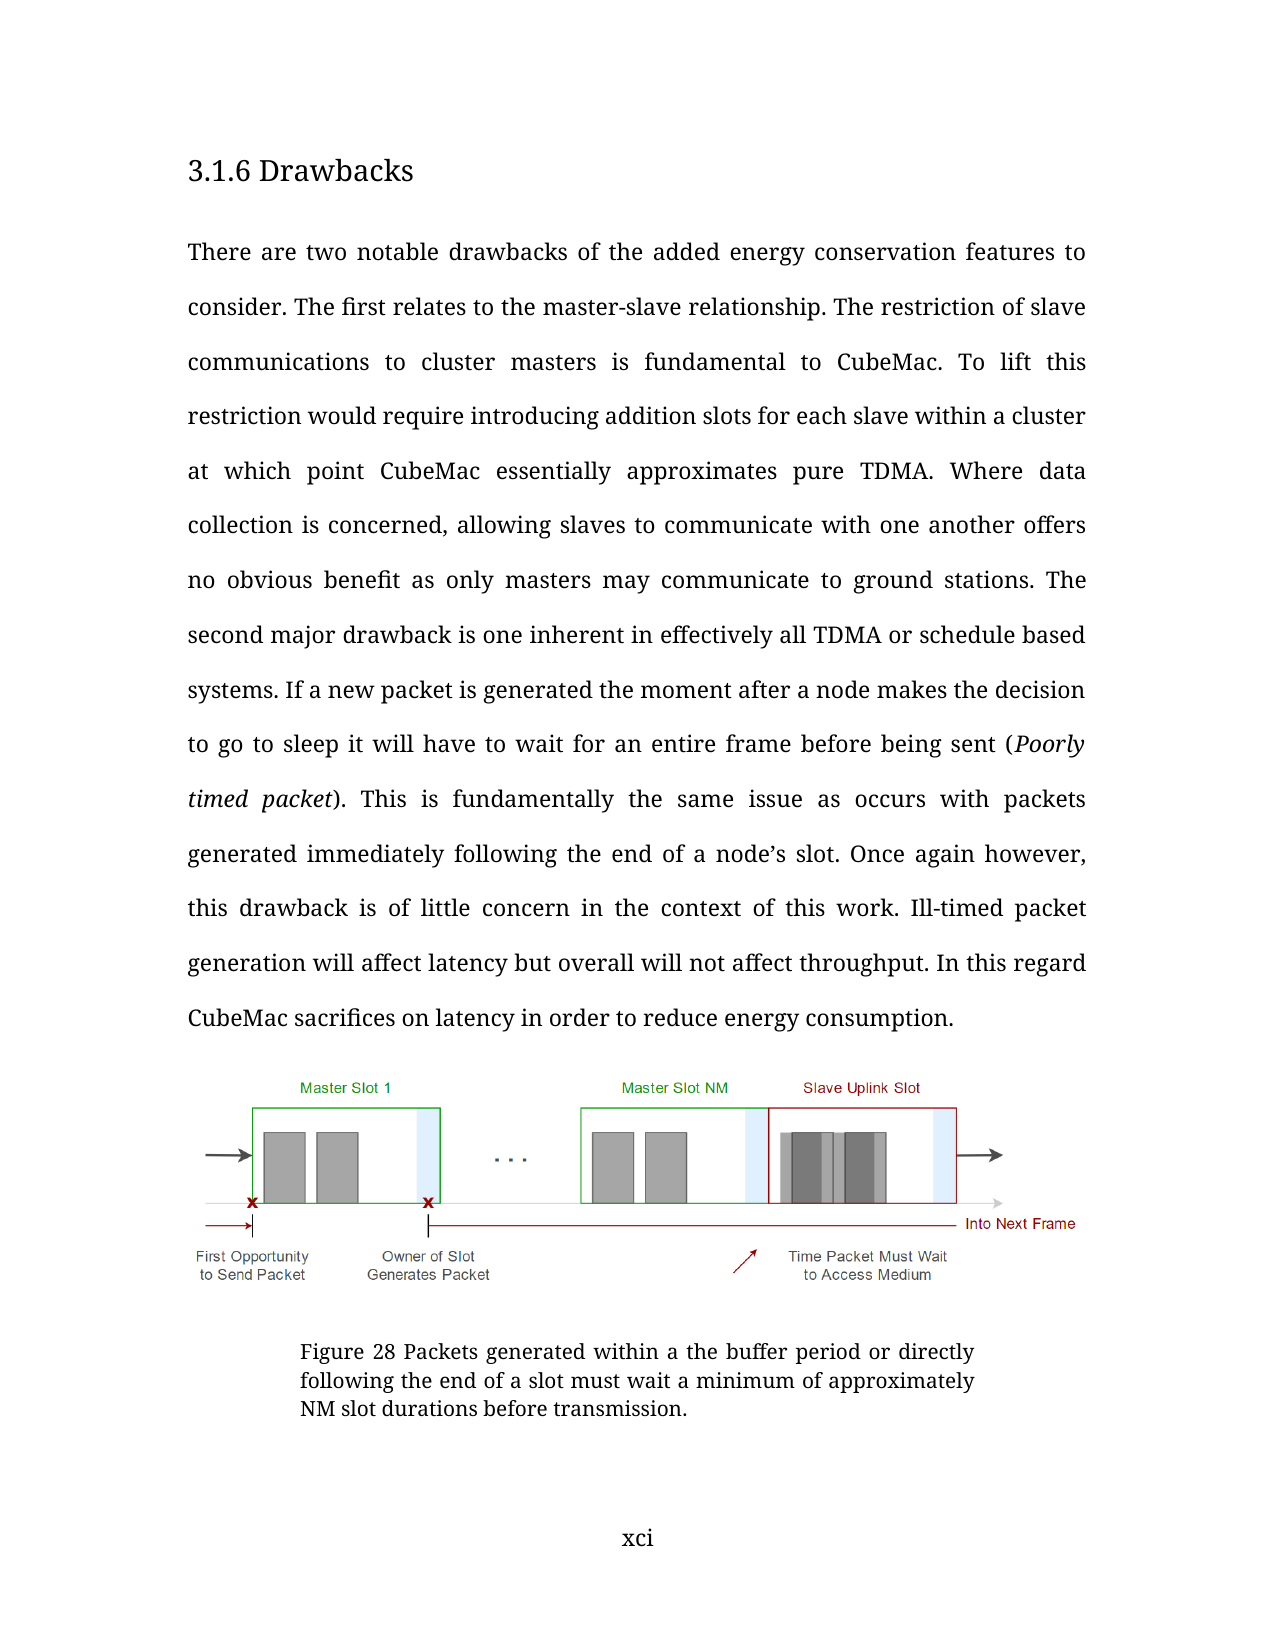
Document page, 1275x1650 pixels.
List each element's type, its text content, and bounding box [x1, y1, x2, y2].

subtitle Drawbacks [187, 150, 1087, 190]
picture [187, 1072, 1087, 1297]
text Figure 28 Packets generated within a the buffer period or directly following the end of a slot must wait a minimum of approximately NM slot durations before transmission. [300, 1337, 975, 1423]
text There are two notable drawbacks of the added energy conservation features to consider. The first relates to the master-slave relationship. The restriction of slave communications to cluster masters is fundamental to CubeMac. To lift this restriction would require introducing addition slots for each slave within a cluster at which point CubeMac essentially approximates pure TDMA. Where data collection is concerned, allowing slaves to communicate with one another offers no obvious benefit as only masters may communicate to ground stations. The second major drawback is one inherent in effectively all TDMA or schedule based systems. If a new packet is generated the moment after a node makes the decision to go to sleep it will have to wait for an entire frame before being sent (Poorly timed packet). This is fundamentally the same issue as occurs with packets generated immediately following the end of a node’s slot. Once again however, this drawback is of little concern in the context of this work. Ill-timed packet generation will affect latency but overall will not affect throughput. In this regard CubeMac sacrifices on latency in order to reduce energy consumption. [187, 236, 1087, 1033]
